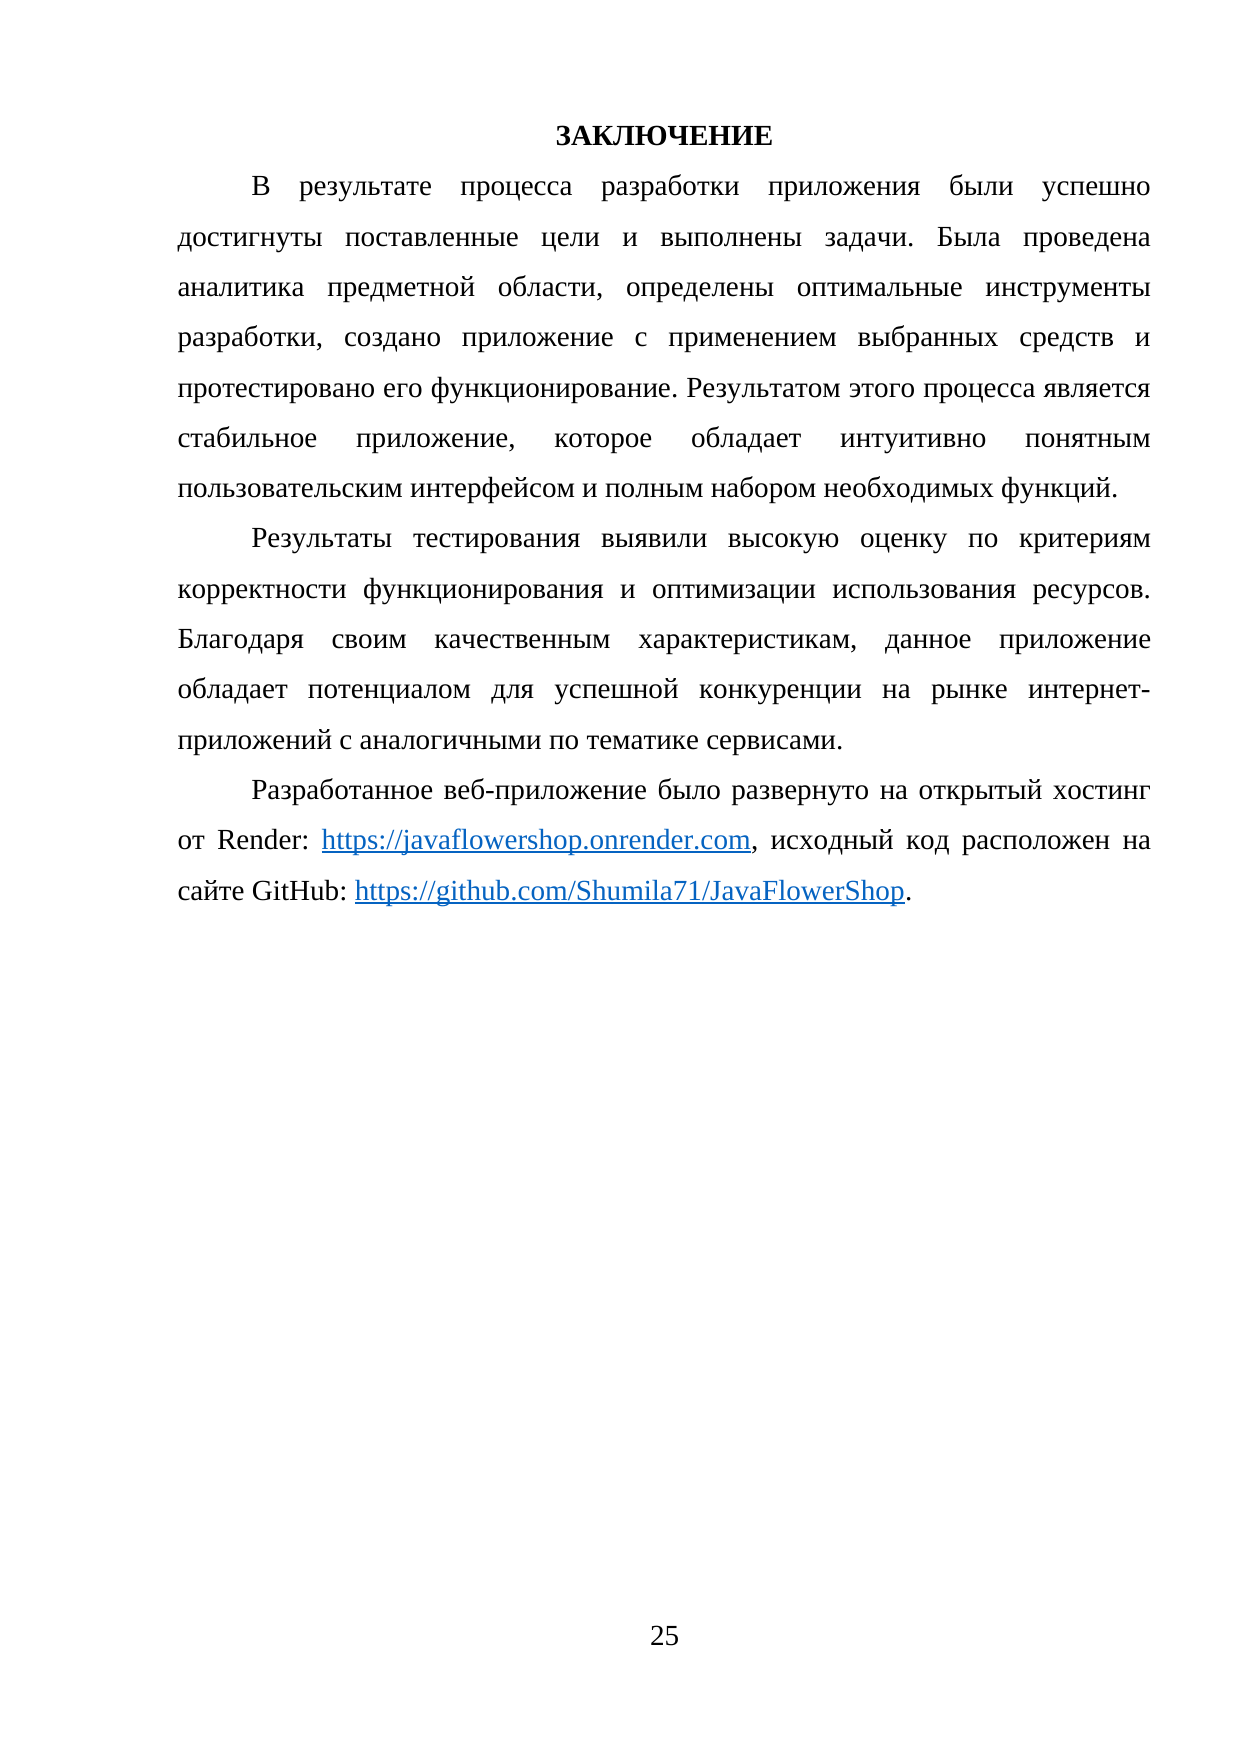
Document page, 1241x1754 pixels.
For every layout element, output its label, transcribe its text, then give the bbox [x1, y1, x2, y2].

text Результаты тестирования выявили высокую оценку по критериям корректности функционирования и оптимизации использования ресурсов. Благодаря своим качественным характеристикам, данное приложение обладает потенциалом для успешной конкуренции на рынке интернет-приложений с аналогичными по тематике сервисами. [177, 521, 1152, 755]
text В результате процесса разработки приложения были успешно достигнуты поставленные цели и выполнены задачи. Была проведена аналитика предметной области, определены оптимальные инструменты разработки, создано приложение с применением выбранных средств и протестировано его функционирование. Результатом этого процесса является стабильное приложение, которое обладает интуитивно понятным пользовательским интерфейсом и полным набором необходимых функций. [177, 168, 1152, 504]
text ЗАКЛЮЧЕНИЕ [177, 118, 1152, 152]
text Разработанное веб-приложение было развернуто на открытый хостинг от Render: https://javaflowershop.onrender.com, исходный код расположен на сайте GitHub: https://github.com/Shumila71/JavaFlowerShop. [177, 772, 1152, 906]
